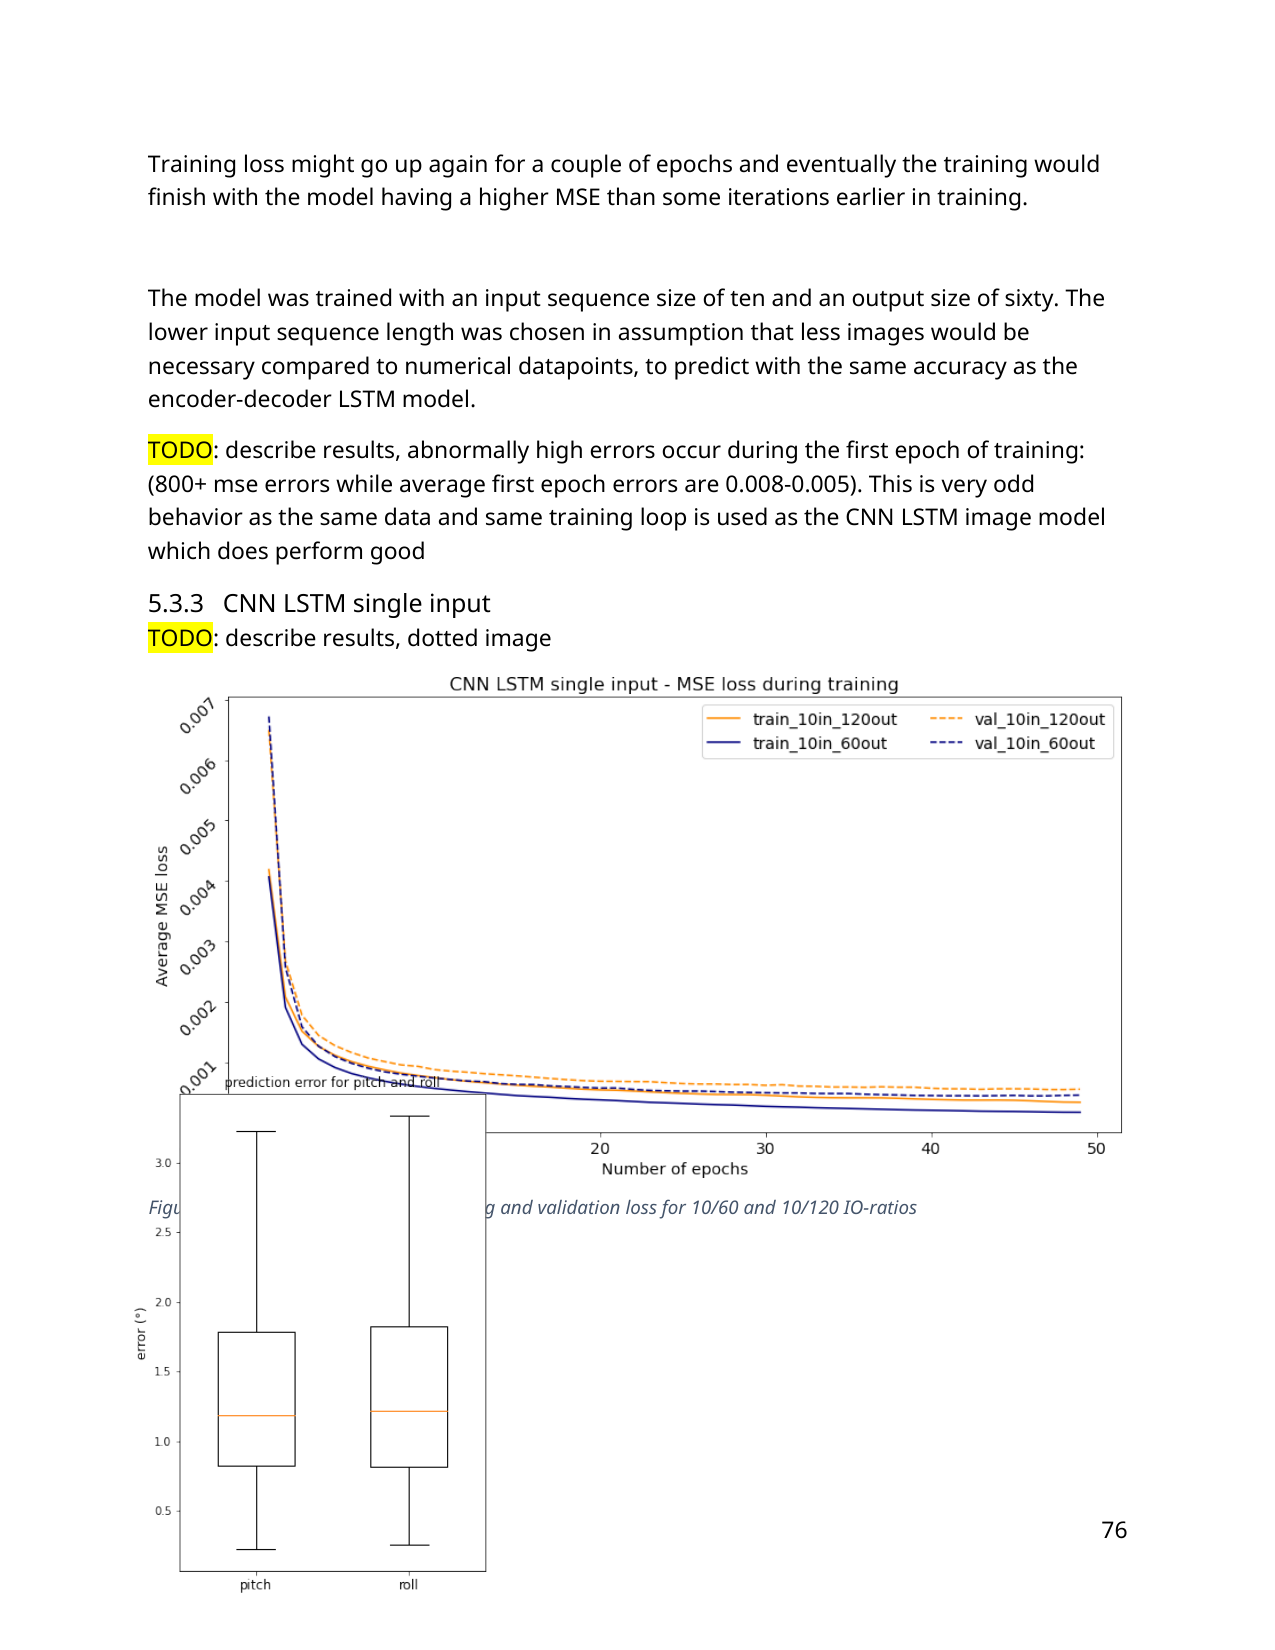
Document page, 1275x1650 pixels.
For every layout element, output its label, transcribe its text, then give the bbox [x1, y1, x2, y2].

text The model was trained with an input sequence size of ten and an output size of sixty. The lower input sequence length was chosen in assumption that less images would be necessary compared to numerical datapoints, to predict with the same accuracy as the encoder-decoder LSTM model. [148, 282, 1127, 415]
subtitle CNN LSTM single input [148, 586, 1127, 619]
text TODO: describe results, dotted image [213, 622, 1127, 653]
picture [130, 669, 1128, 1650]
text TODO: describe results, abnormally high errors occur during the first epoch of training: (800+ mse errors while average first epoch errors are 0.008-0.005). This is very odd behavior as the same data and same training loop is used as the CNN LSTM image model which does perform good [148, 434, 1127, 566]
